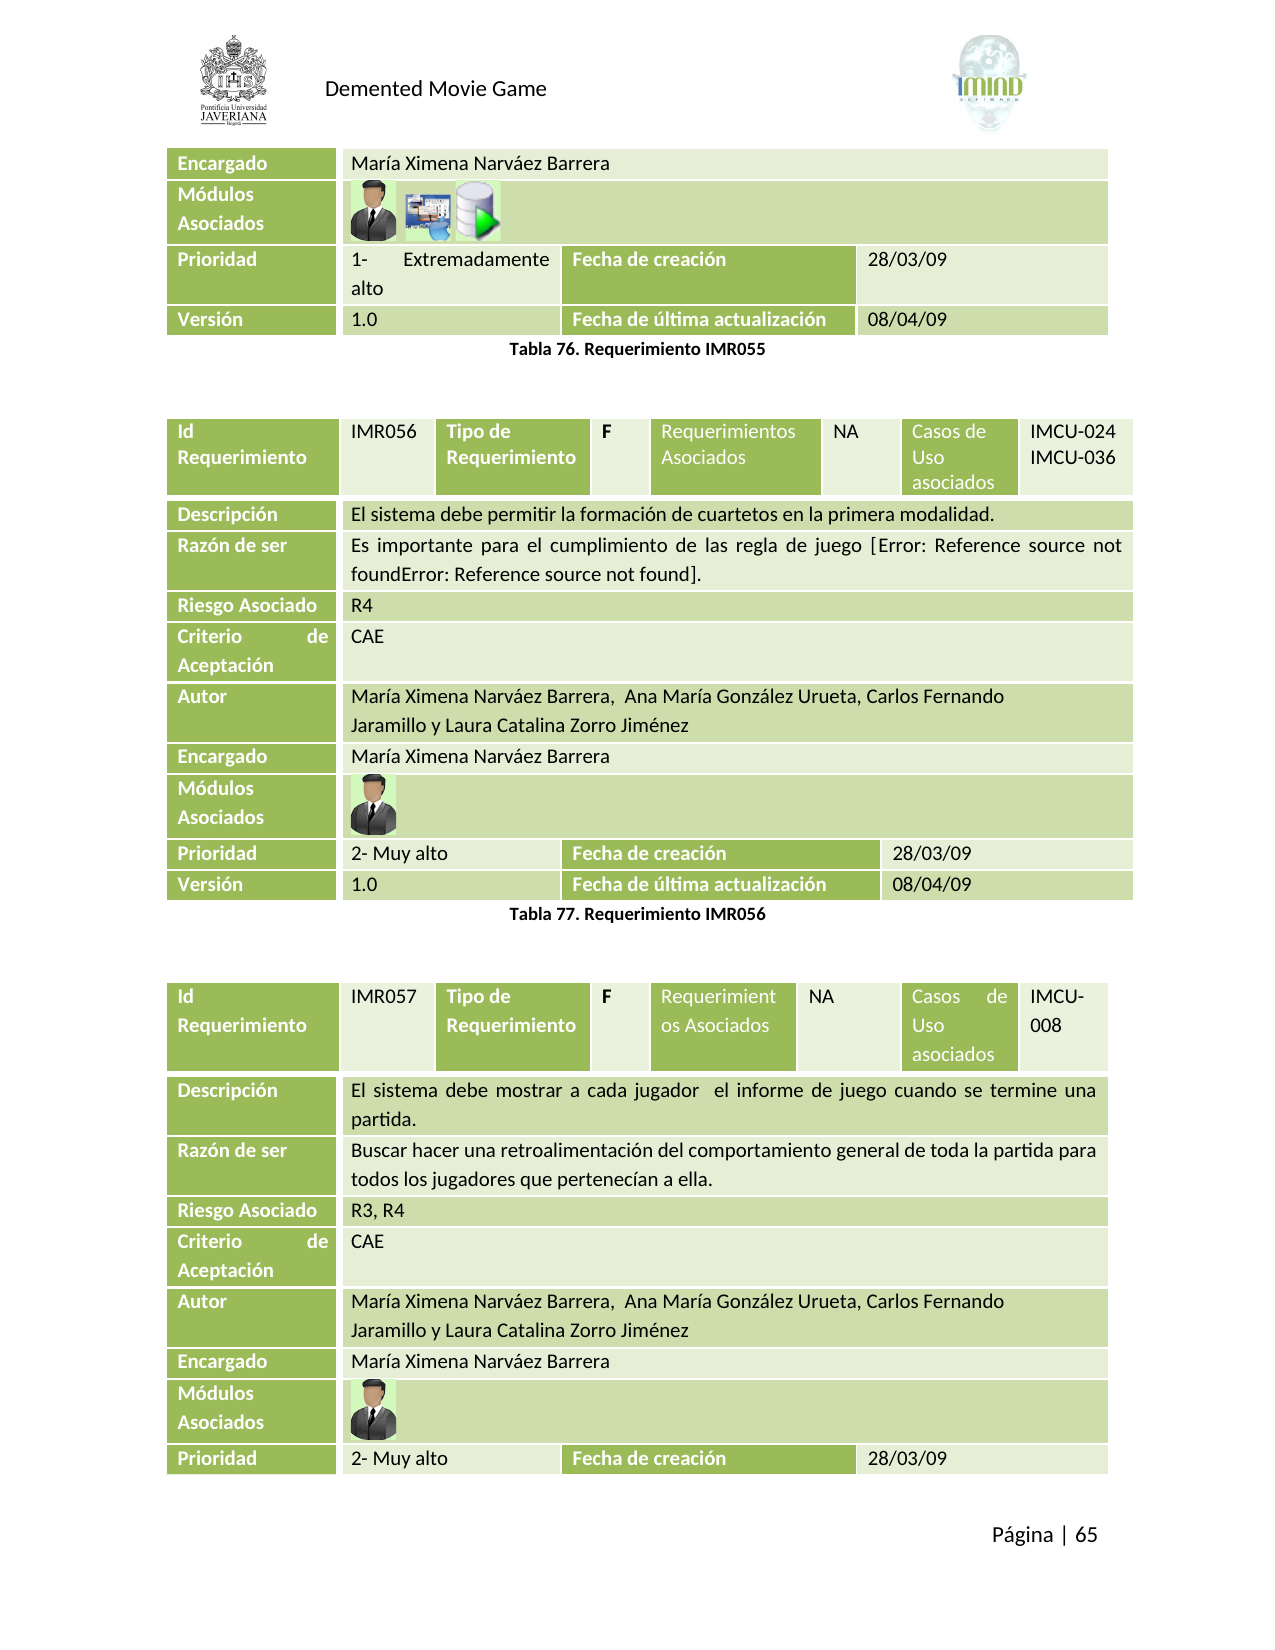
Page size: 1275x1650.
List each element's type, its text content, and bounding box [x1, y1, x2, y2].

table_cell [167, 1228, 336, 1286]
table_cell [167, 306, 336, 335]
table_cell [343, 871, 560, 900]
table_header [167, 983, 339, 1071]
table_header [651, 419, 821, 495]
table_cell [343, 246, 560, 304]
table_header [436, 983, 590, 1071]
picture [350, 1379, 397, 1440]
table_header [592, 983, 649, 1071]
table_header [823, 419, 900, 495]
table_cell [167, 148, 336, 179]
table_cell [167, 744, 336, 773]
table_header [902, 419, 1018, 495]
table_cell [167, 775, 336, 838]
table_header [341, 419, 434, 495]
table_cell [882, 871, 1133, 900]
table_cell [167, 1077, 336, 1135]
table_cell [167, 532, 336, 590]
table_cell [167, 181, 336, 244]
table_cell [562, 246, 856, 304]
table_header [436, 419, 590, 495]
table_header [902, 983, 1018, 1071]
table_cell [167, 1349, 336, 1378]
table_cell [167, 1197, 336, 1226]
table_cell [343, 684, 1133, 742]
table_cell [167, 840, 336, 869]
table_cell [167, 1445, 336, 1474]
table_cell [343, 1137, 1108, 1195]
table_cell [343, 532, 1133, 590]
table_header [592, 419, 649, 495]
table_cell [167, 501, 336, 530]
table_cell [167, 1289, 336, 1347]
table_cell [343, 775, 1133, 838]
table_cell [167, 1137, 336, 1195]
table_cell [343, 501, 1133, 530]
text Tabla 77. Requerimiento IMR056 [177, 902, 1098, 925]
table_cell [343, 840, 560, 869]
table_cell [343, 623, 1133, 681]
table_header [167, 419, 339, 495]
text Tabla 76. Requerimiento IMR055 [177, 337, 1098, 360]
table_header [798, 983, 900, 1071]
picture [951, 35, 1033, 138]
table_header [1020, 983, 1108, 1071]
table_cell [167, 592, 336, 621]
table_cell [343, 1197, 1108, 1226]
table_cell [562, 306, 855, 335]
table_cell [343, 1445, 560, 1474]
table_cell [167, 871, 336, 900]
picture [350, 774, 397, 835]
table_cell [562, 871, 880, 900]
picture [405, 194, 451, 241]
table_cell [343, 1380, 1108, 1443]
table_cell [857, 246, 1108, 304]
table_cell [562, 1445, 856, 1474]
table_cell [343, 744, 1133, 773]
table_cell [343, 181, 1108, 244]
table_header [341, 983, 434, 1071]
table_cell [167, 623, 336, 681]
picture [350, 180, 397, 241]
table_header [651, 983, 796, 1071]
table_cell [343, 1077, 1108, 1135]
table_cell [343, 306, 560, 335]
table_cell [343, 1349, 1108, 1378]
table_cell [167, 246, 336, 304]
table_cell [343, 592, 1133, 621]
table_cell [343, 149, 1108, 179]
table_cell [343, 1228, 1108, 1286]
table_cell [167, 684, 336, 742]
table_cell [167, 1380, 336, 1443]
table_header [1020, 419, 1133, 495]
picture [455, 180, 501, 241]
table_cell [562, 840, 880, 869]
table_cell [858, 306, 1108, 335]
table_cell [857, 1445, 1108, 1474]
picture [200, 35, 267, 126]
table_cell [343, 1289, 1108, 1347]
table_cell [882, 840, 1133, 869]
